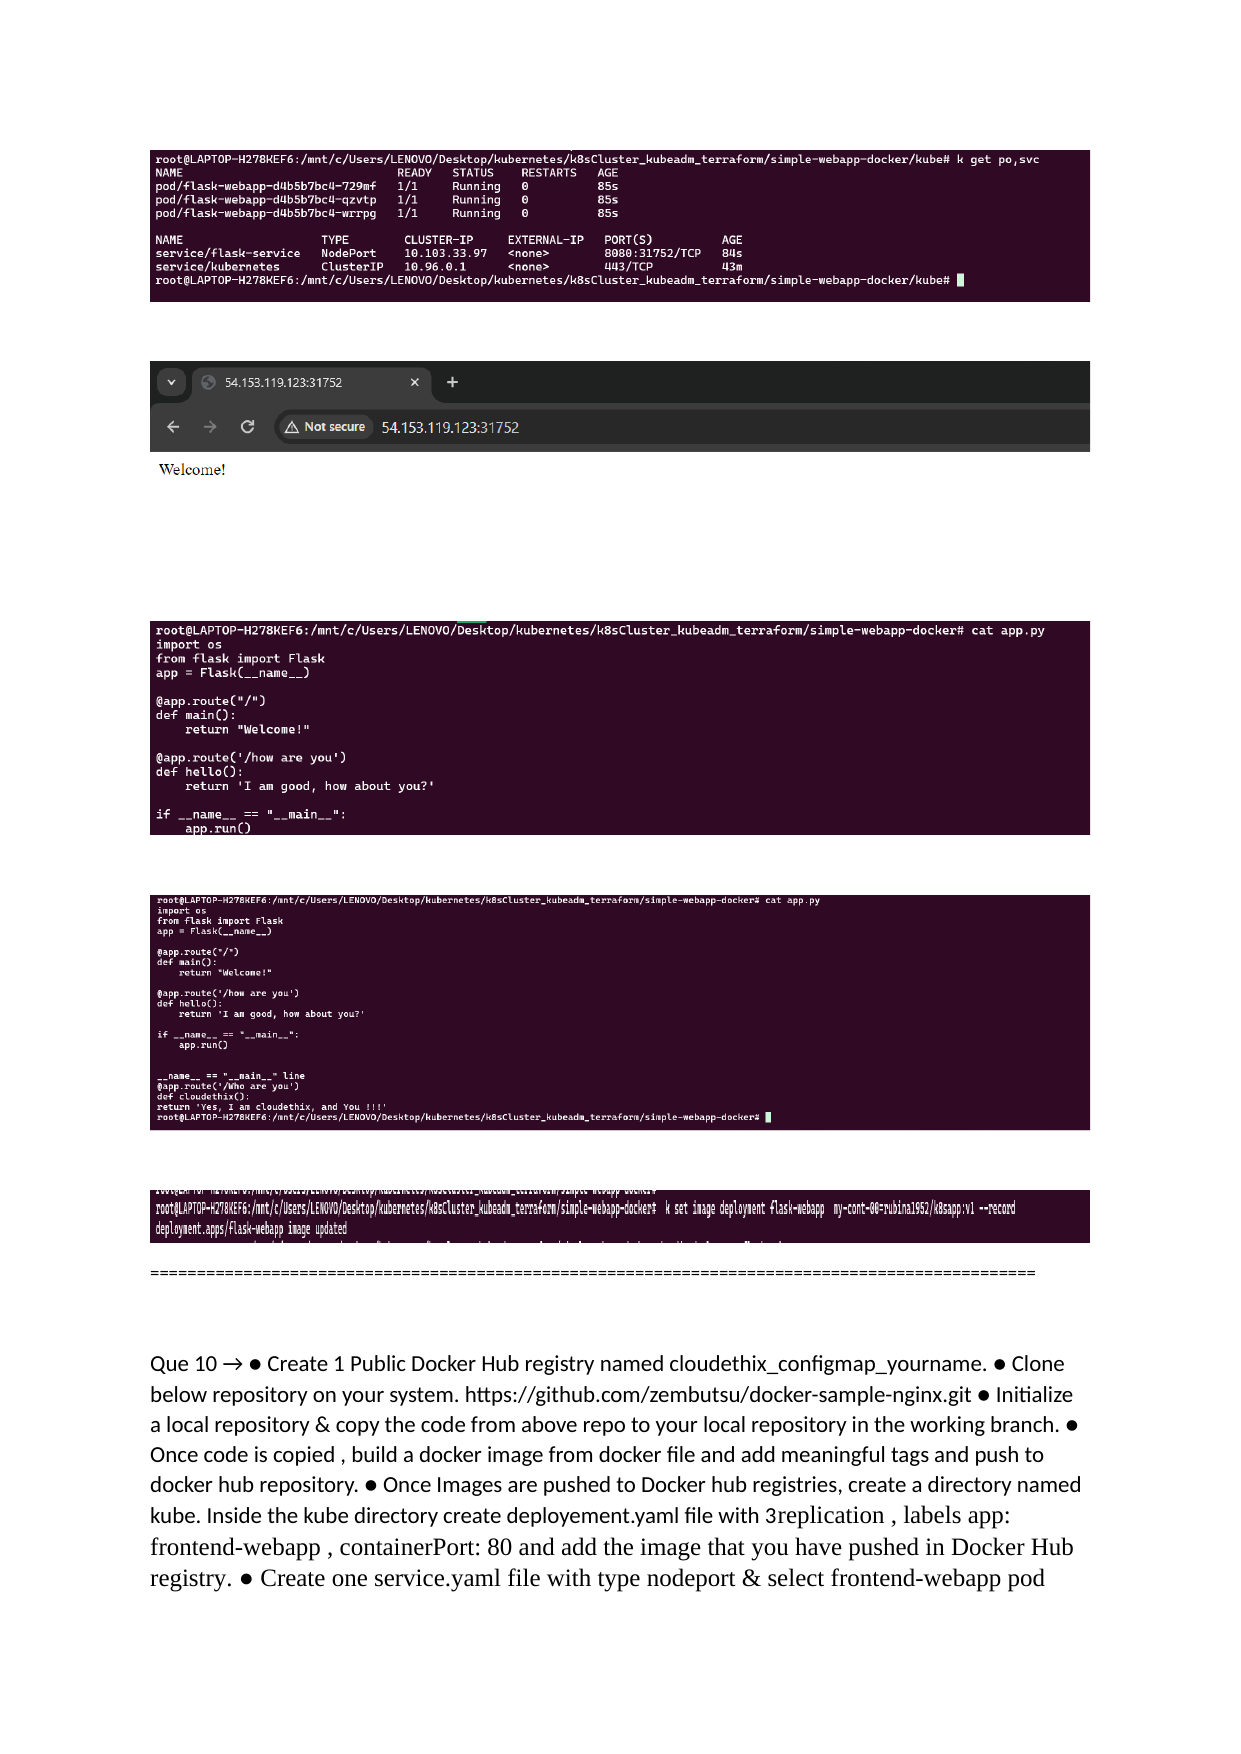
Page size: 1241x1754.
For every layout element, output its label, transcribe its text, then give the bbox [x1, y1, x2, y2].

picture [150, 150, 1091, 302]
picture [150, 895, 1091, 1131]
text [150, 1349, 1090, 1592]
picture [150, 361, 1091, 603]
picture [150, 621, 1091, 835]
text =============================================================================================== [150, 1261, 1090, 1284]
picture [150, 1190, 1090, 1243]
